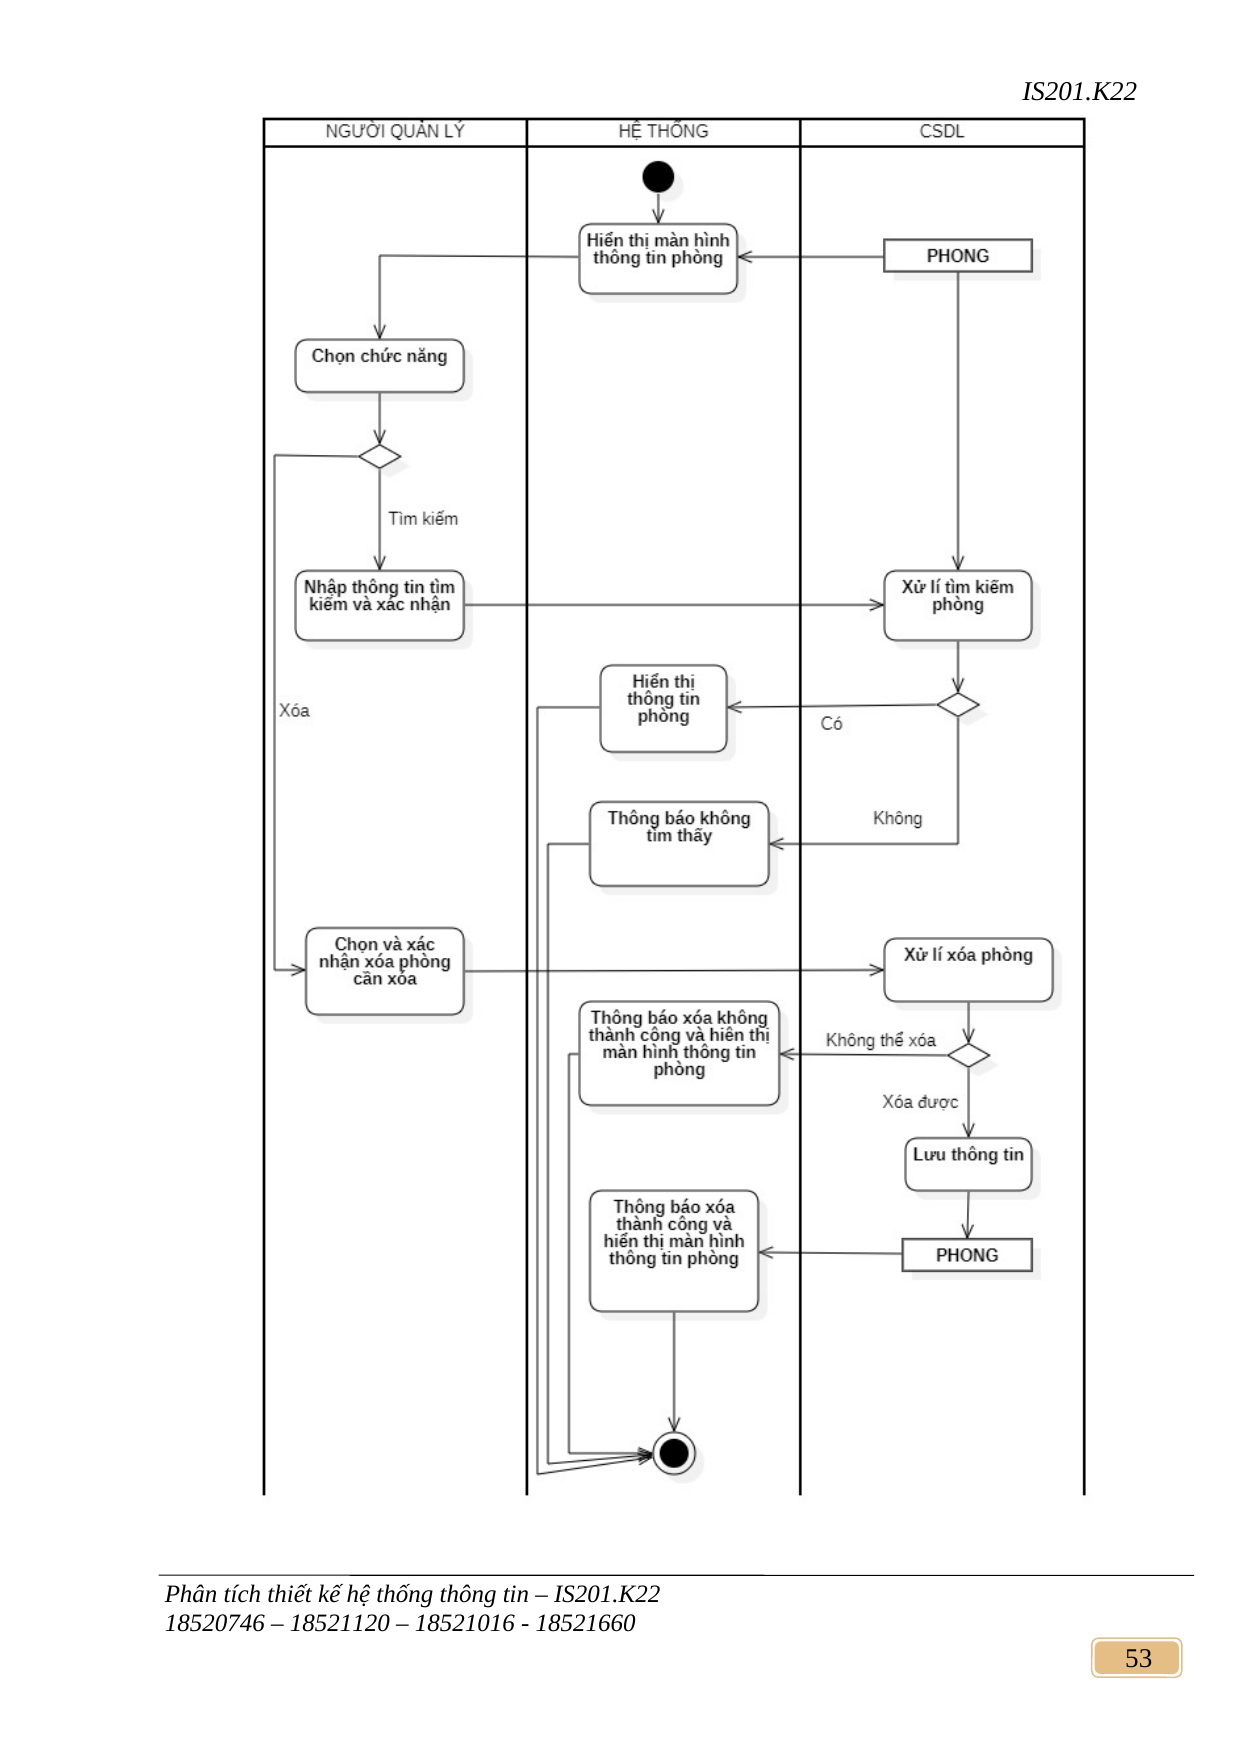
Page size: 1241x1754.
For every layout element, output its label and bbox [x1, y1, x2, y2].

picture [252, 106, 1137, 1548]
